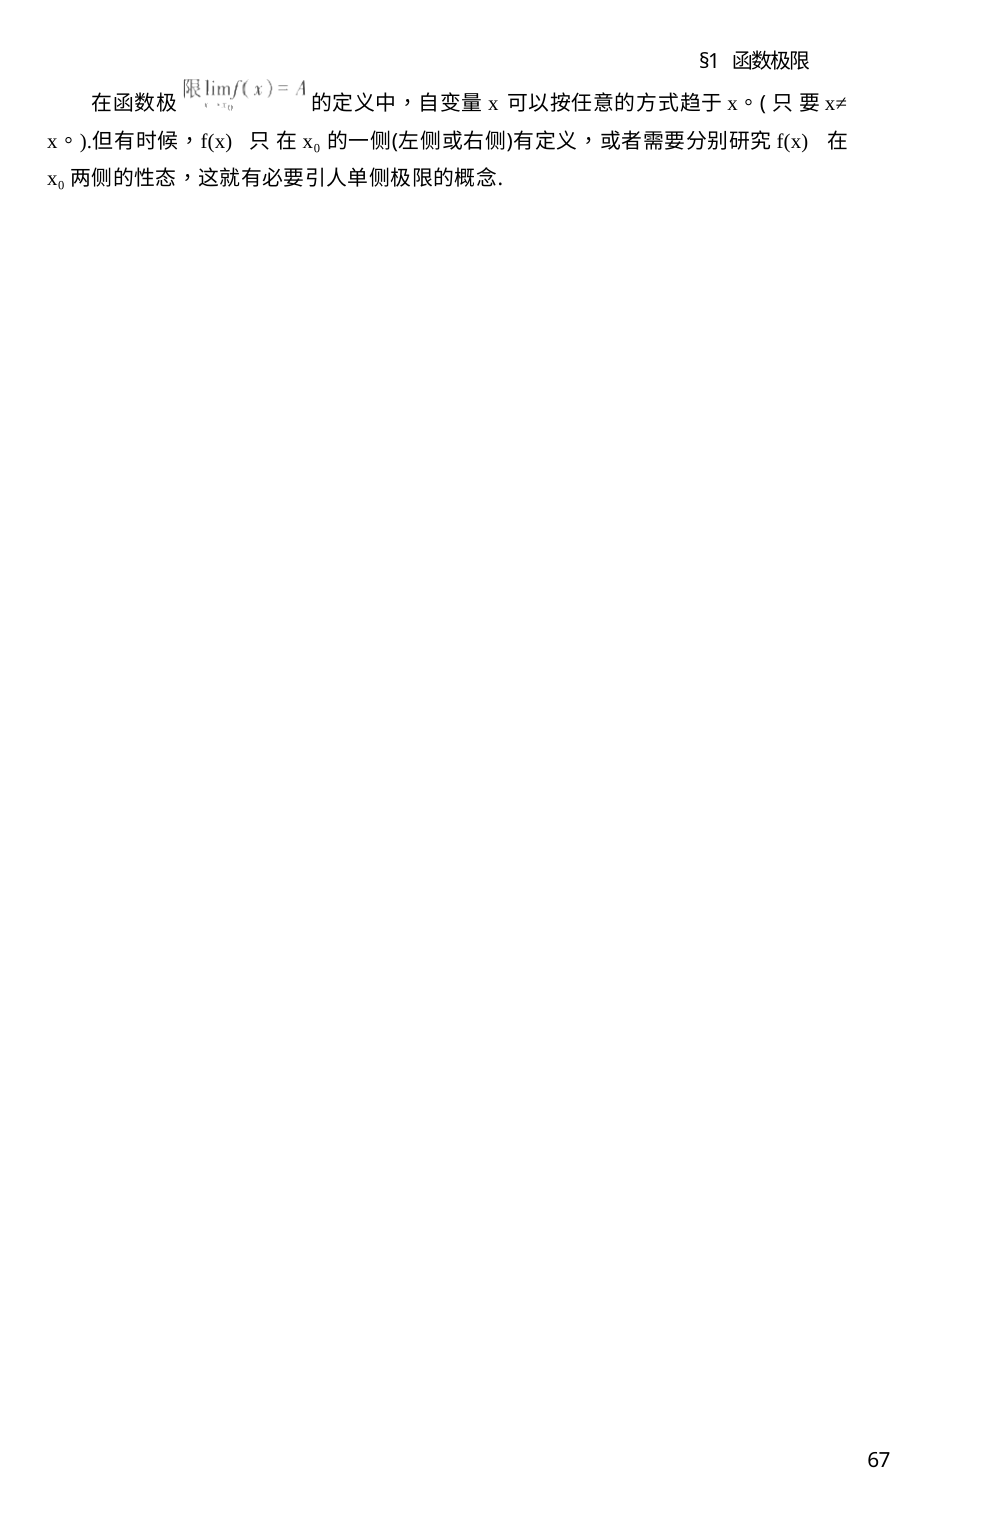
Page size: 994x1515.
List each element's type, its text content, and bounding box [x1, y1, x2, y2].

picture [183, 74, 306, 111]
text 在函数极 的定义中，自变量x 可以按任意的方式趋于x。( 只 要x≠ x。).但有时候，f(x) 只 在x₀ 的一侧(左侧或右侧)有定义，或者需要分别研究f(x) 在 x₀ 两侧的性态，这就有必要引人单侧极限的概念. [47, 74, 848, 192]
